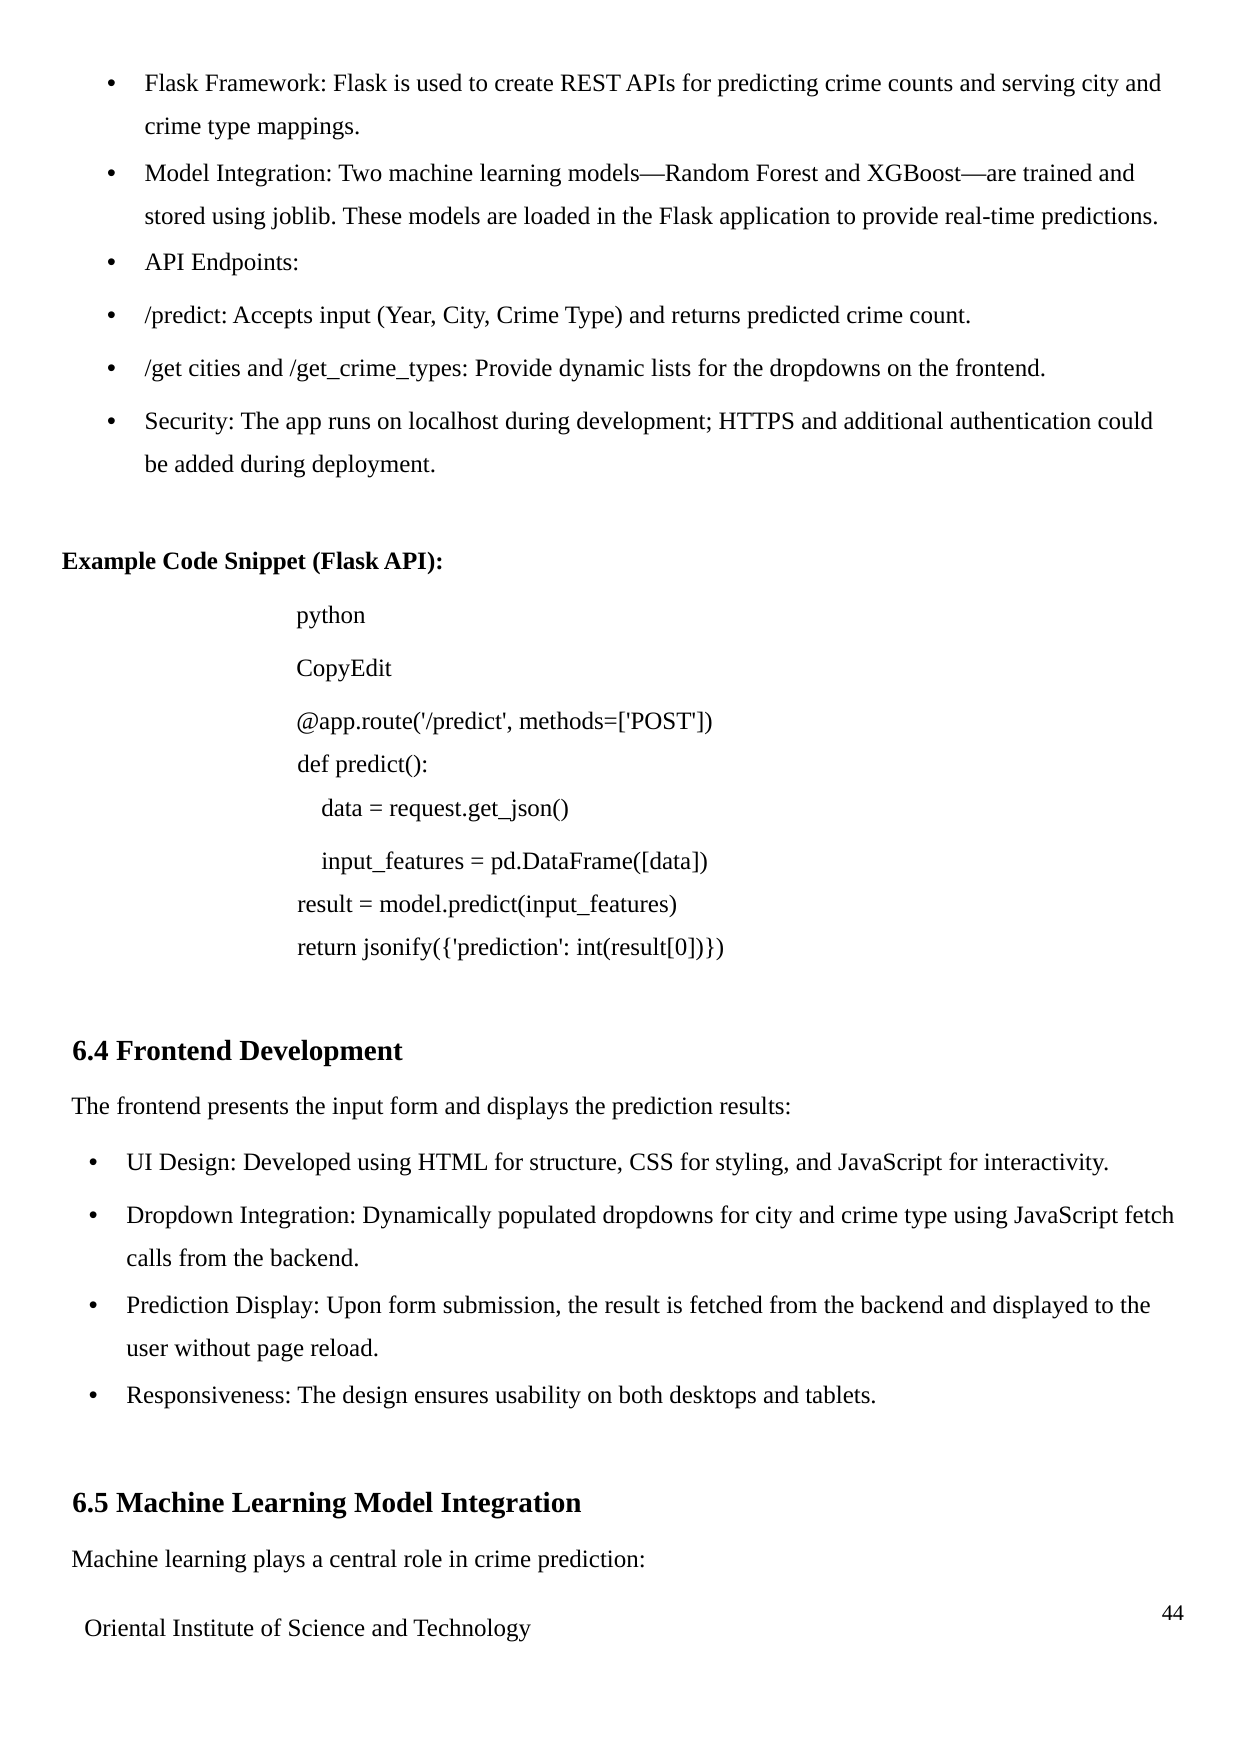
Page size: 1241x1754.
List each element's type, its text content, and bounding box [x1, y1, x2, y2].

list UI Design: Developed using HTML for structure, CSS for styling, and JavaScript for interactivity. [89, 1147, 1180, 1176]
subtitle 6.5 Machine Learning Model Integration [72, 1485, 1226, 1518]
list Flask Framework: Flask is used to create REST APIs for predicting crime counts and serving city and crime type mappings. [107, 68, 1180, 140]
text The frontend presents the input form and displays the prediction results: [71, 1091, 1180, 1120]
list Security: The app runs on localhost during development; HTTPS and additional authentication could be added during deployment. [107, 406, 1180, 478]
list /get cities and /get_crime_types: Provide dynamic lists for the dropdowns on the frontend. [107, 353, 1180, 382]
list Responsiveness: The design ensures usability on both desktops and tablets. [89, 1380, 1180, 1408]
list Prediction Display: Upon form submission, the result is fetched from the backend and displayed to the user without page reload. [89, 1290, 1180, 1362]
text @app.route('/predict', methods=['POST']) def predict(): [296, 706, 750, 778]
subtitle 6.4 Frontend Development [72, 1033, 1226, 1066]
text python [296, 600, 1180, 629]
text Machine learning plays a central role in crime prediction: [71, 1544, 1180, 1572]
list Dropdown Integration: Dynamically populated dropdowns for city and crime type using JavaScript fetch calls from the backend. [89, 1200, 1180, 1272]
text input_features = pd.DataFrame([data]) result = model.predict(input_features) return jsonify({'prediction': int(result[0])}) [296, 846, 766, 961]
list Model Integration: Two machine learning models—Random Forest and XGBoost—are trained and stored using joblib. These models are loaded in the Flask application to provide real-time predictions. [107, 158, 1180, 229]
text Example Code Snippet (Flask API): [62, 546, 1226, 574]
text CopyEdit [296, 653, 1180, 682]
text data = request.get_json() [296, 793, 1180, 822]
list /predict: Accepts input (Year, City, Crime Type) and returns predicted crime count. [107, 300, 1180, 329]
list API Endpoints: [107, 247, 1180, 276]
